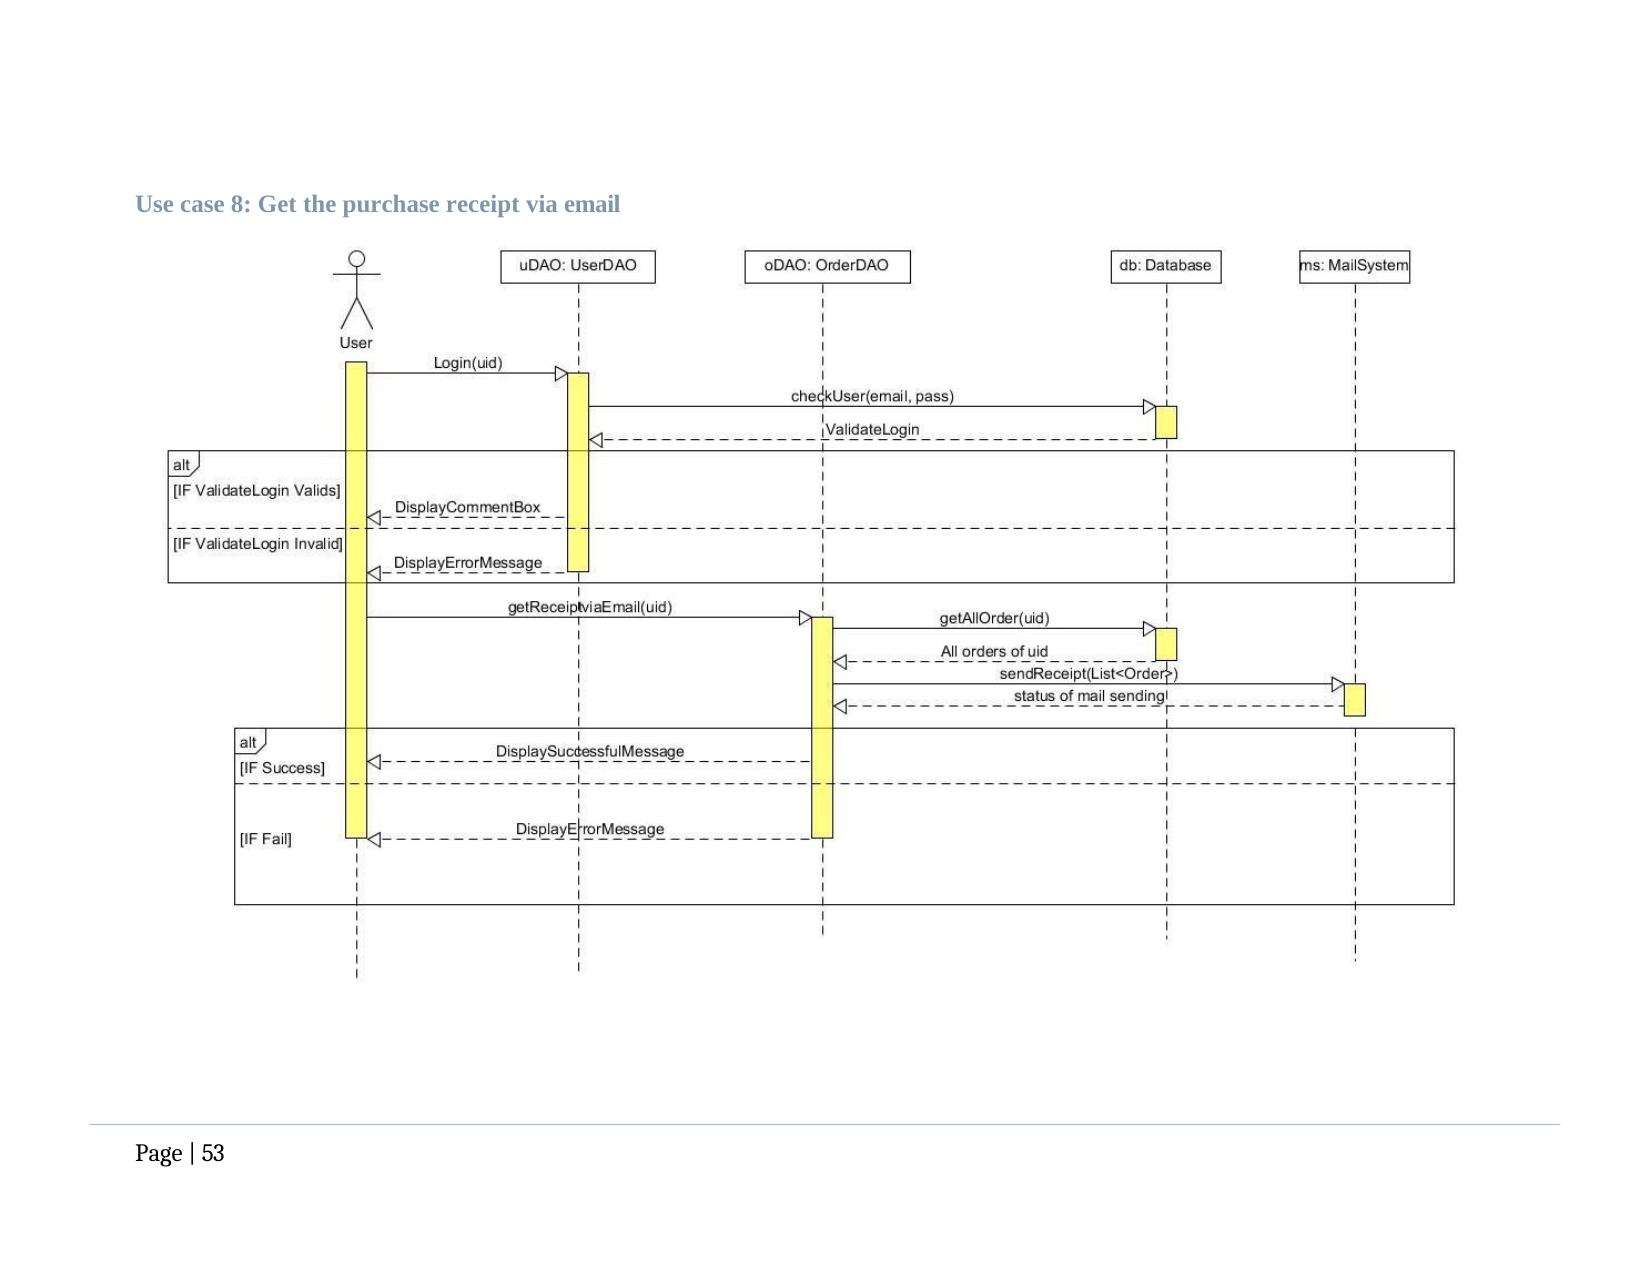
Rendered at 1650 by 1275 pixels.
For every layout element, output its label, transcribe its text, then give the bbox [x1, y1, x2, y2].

picture [162, 246, 1457, 983]
text Use case 8: Get the purchase receipt via email [135, 189, 1508, 218]
